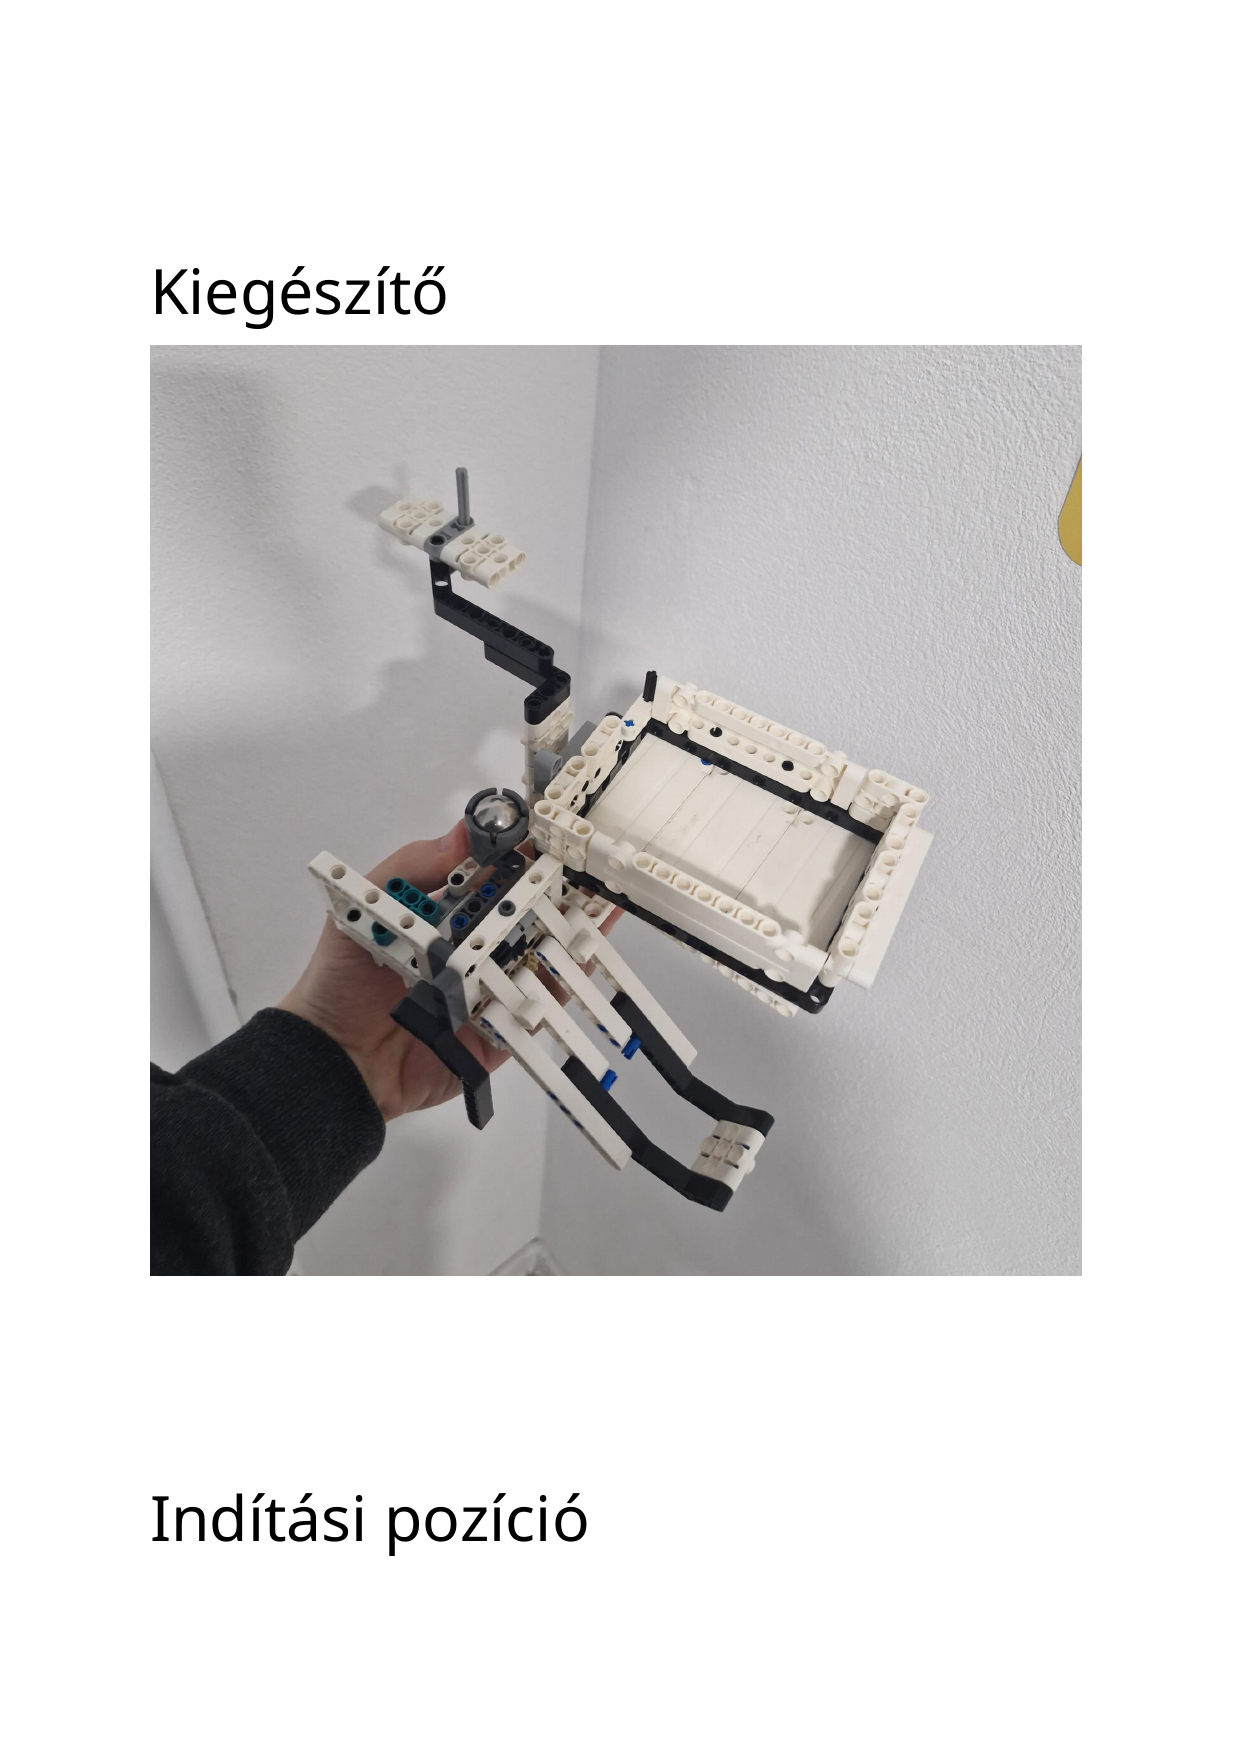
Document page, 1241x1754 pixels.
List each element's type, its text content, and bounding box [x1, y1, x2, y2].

text Kiegészítő [150, 248, 1090, 333]
text Indítási pozíció [150, 1475, 1090, 1560]
picture [150, 345, 1082, 1276]
